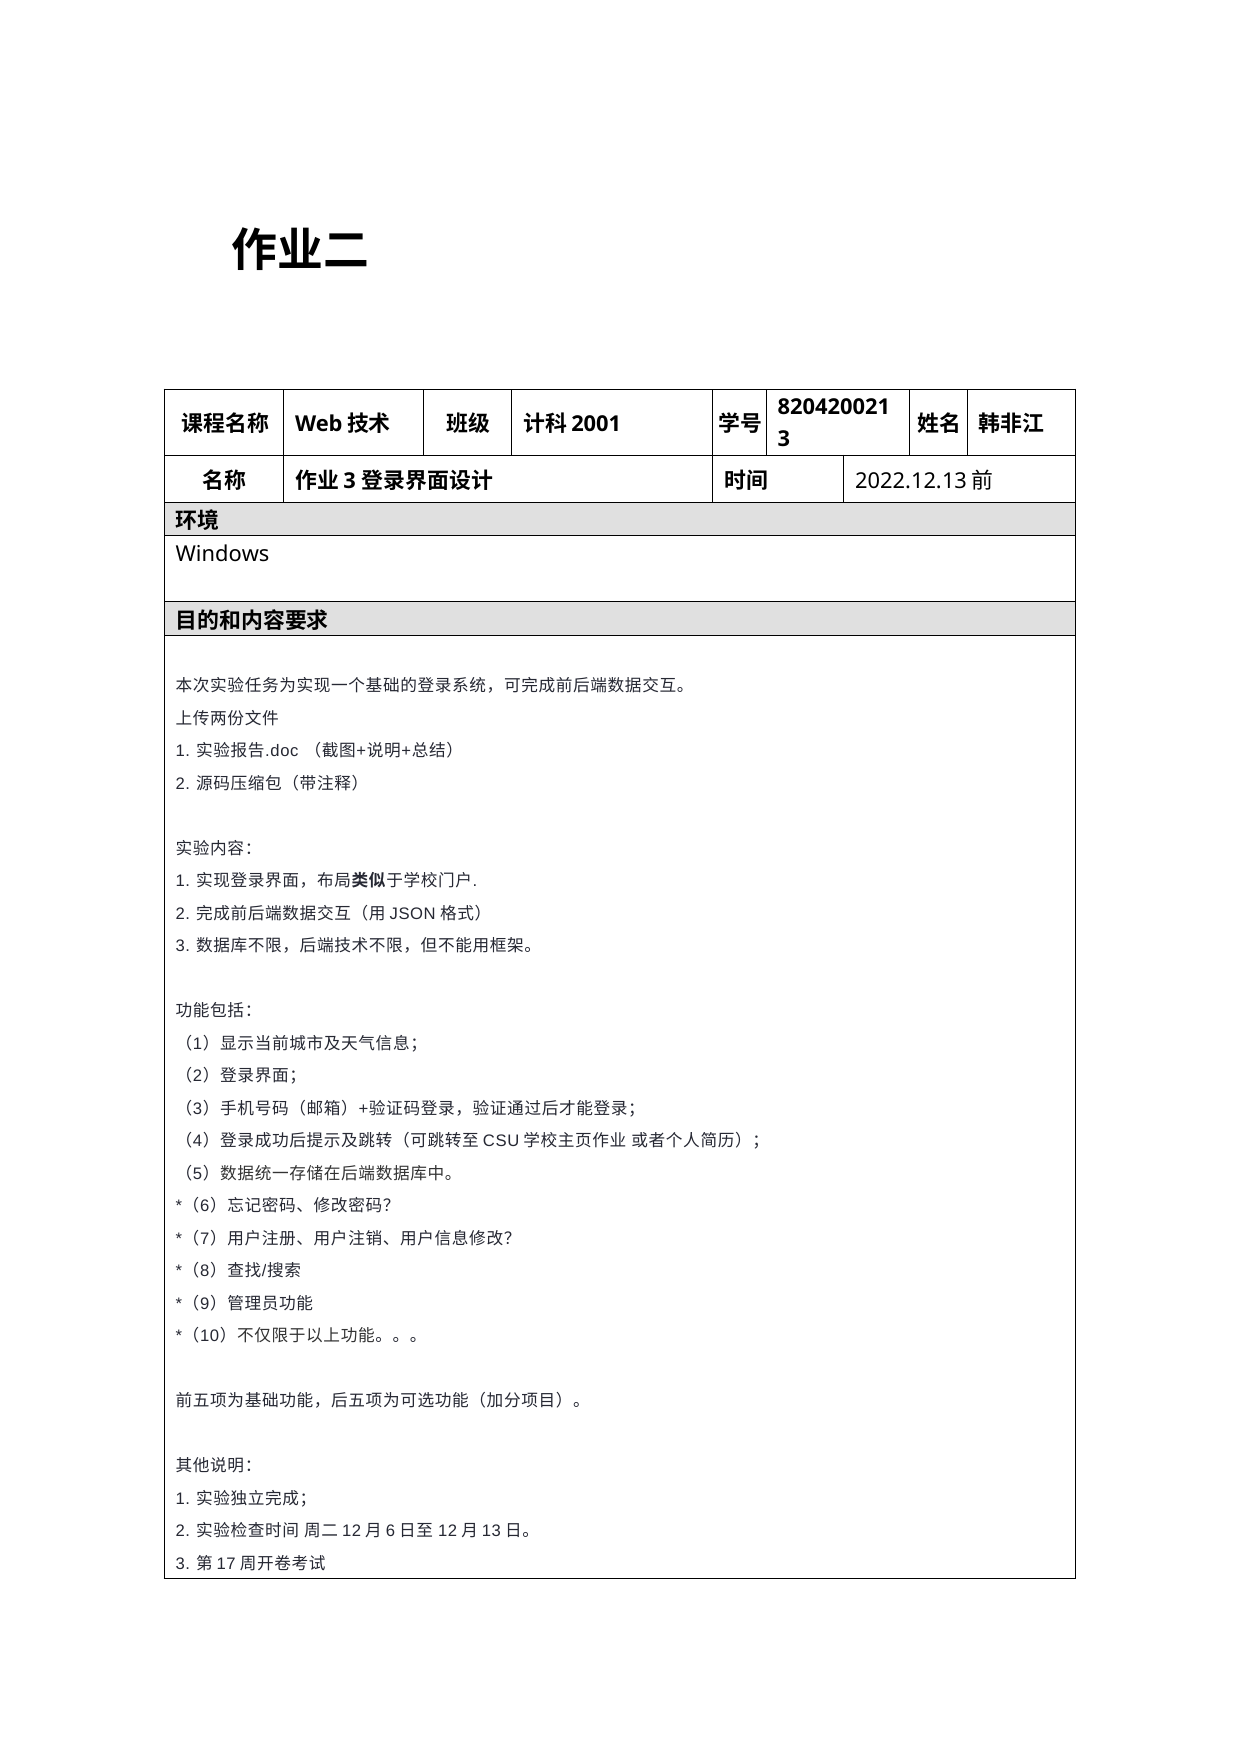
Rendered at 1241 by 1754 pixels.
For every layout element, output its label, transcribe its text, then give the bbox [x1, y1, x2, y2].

table_header 班级 [424, 390, 511, 454]
table_header 计科2001 [512, 390, 712, 454]
table_header Web技术 [284, 390, 423, 454]
table_header 韩非江 [968, 390, 1075, 454]
table_header 姓名 [910, 390, 967, 454]
table_cell 环境 [165, 503, 1075, 535]
subtitle 作业二 [187, 197, 1053, 295]
table_cell 时间 [713, 456, 843, 502]
table_cell Windows [165, 536, 1075, 601]
table_header 8204200213 [767, 390, 909, 454]
table_header 学号 [713, 390, 766, 454]
table_cell 目的和内容要求 [165, 602, 1075, 635]
table_cell 2022.12.13前 [844, 456, 1075, 502]
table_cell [165, 636, 1075, 1578]
table_cell 名称 [165, 456, 283, 502]
table_cell 作业3 登录界面设计 [284, 456, 712, 502]
table_header 课程名称 [165, 390, 283, 454]
